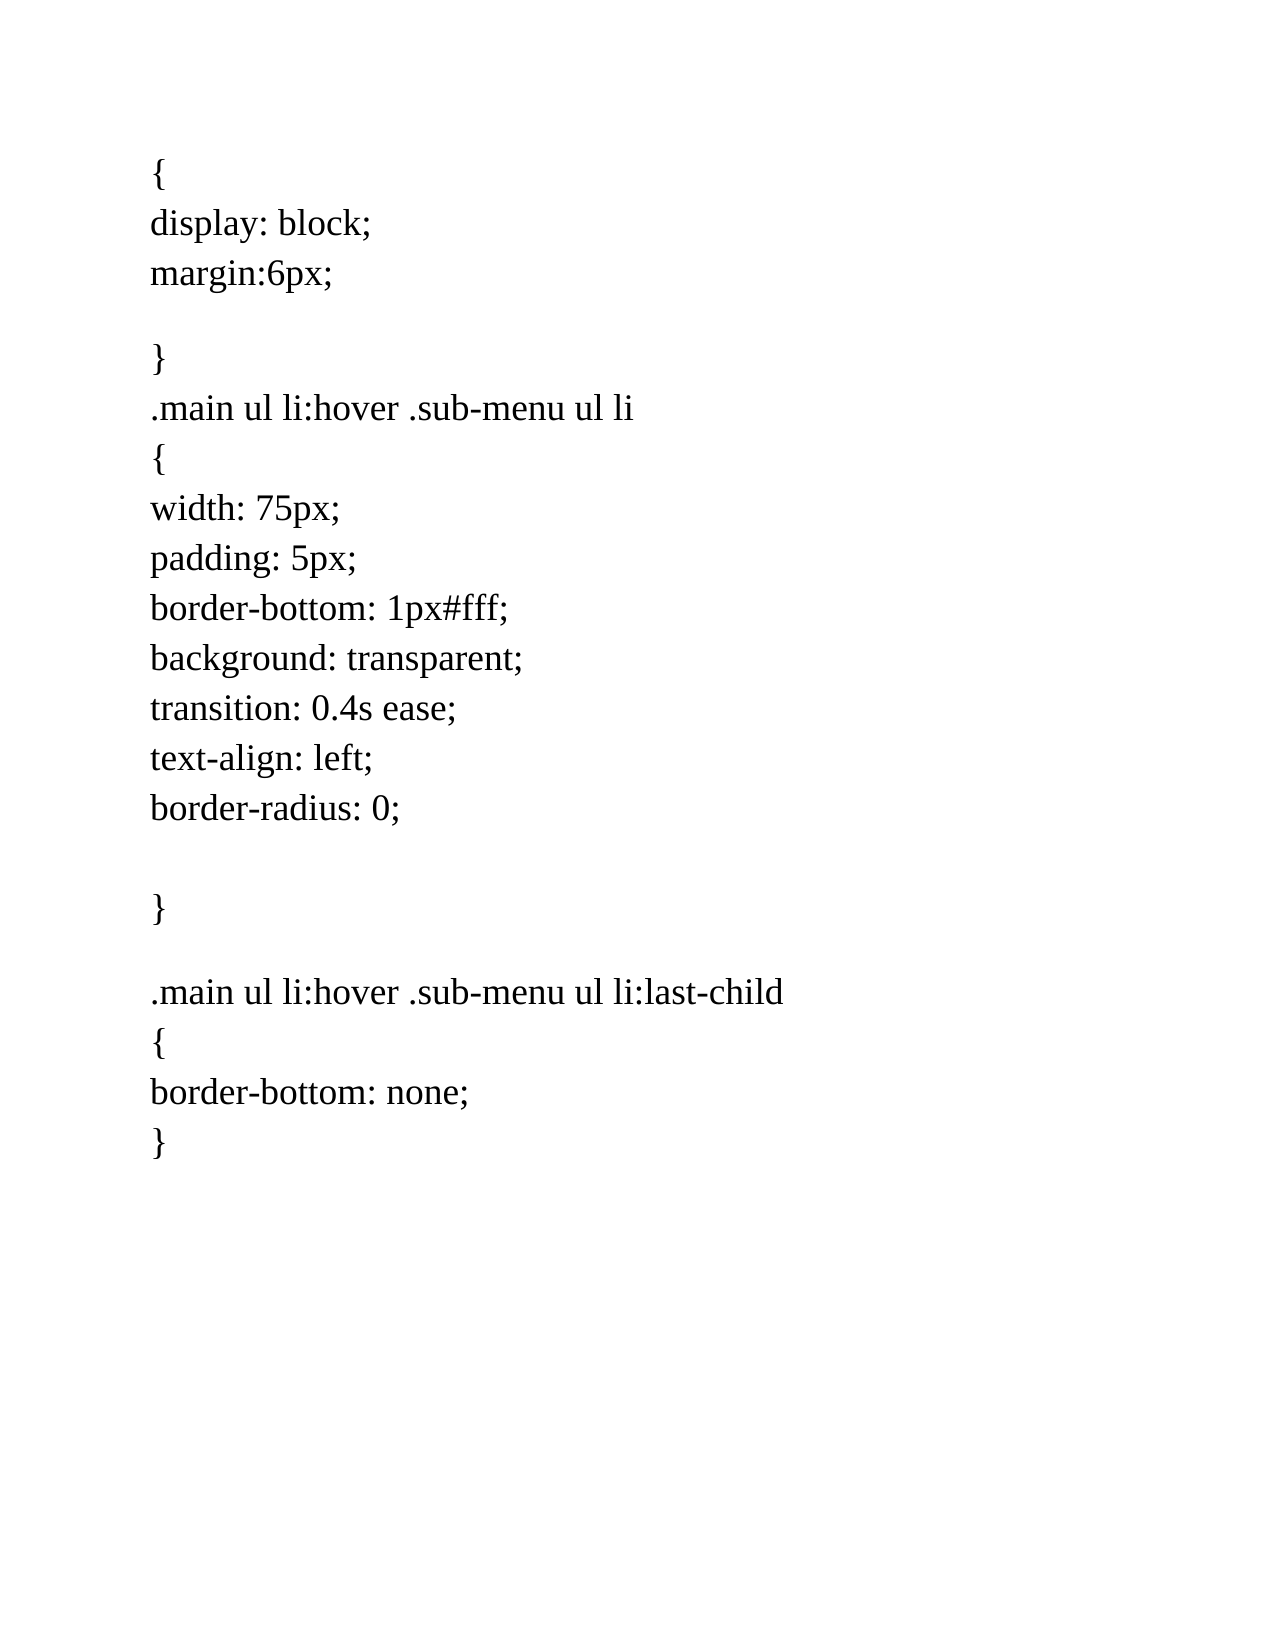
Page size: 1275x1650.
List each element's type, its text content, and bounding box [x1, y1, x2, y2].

text padding: 5px; [150, 535, 1125, 578]
text transition: 0.4s ease; [150, 685, 1125, 728]
text background: transparent; [150, 635, 1125, 678]
text { [150, 435, 1125, 478]
text border-bottom: 1px#fff; [150, 585, 1125, 628]
text border-bottom: none; [150, 1070, 1125, 1113]
text display: block; [150, 200, 1125, 243]
text text-align: left; [150, 735, 1125, 778]
text border-radius: 0; [150, 785, 1125, 828]
text .main ul li:hover .sub-menu ul li:last-child [150, 970, 1125, 1013]
text } [150, 335, 1125, 378]
text { [150, 1020, 1125, 1063]
text } [150, 885, 1125, 928]
text { [150, 150, 1125, 193]
text width: 75px; [150, 485, 1125, 528]
text } [150, 1120, 1125, 1163]
text .main ul li:hover .sub-menu ul li [150, 385, 1125, 428]
text margin:6px; [150, 250, 1125, 293]
